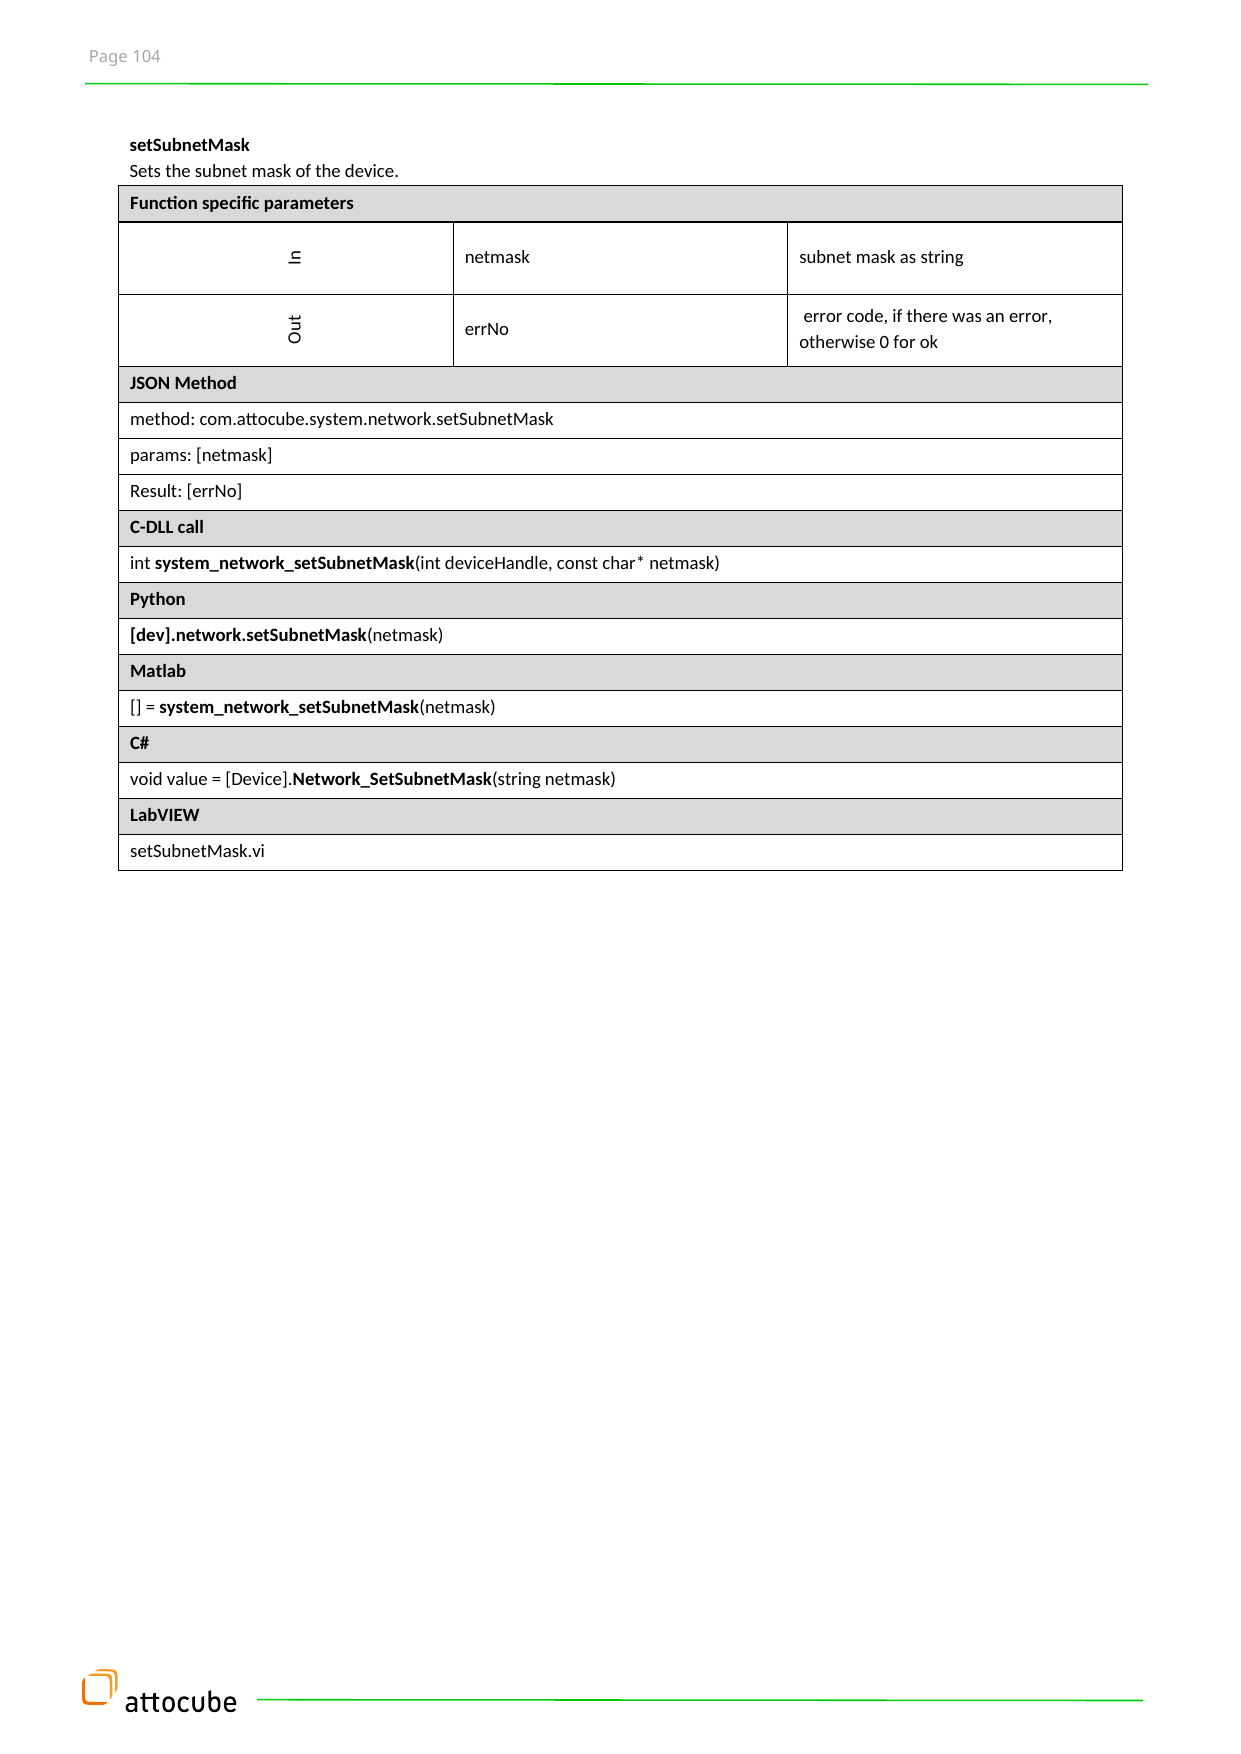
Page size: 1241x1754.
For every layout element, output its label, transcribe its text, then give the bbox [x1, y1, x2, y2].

table_cell error code, if there was an error, otherwise 0 for ok [788, 295, 1122, 366]
table_header C# [119, 727, 1122, 762]
table_header LabVIEW [119, 799, 1122, 834]
table_cell params: [netmask] [119, 439, 1122, 474]
table_cell Result: [errNo] [119, 475, 1122, 510]
table_cell errNo [454, 295, 787, 366]
table_header Function specific parameters [119, 186, 1122, 221]
table_header subnet mask as string [788, 223, 1122, 293]
table_header setSubnetMask.vi [119, 835, 1122, 870]
table_header netmask [454, 223, 787, 293]
table_header In [119, 223, 453, 293]
table_cell Out [119, 295, 453, 366]
table_header Python [119, 583, 1122, 618]
table_header JSON Method [119, 367, 1122, 402]
table_header void value = [Device].Network_SetSubnetMask(string netmask) [119, 763, 1122, 798]
picture [68, 1663, 248, 1716]
table_header int system_network_setSubnetMask(int deviceHandle, const char* netmask) [119, 547, 1122, 582]
table_header Matlab [119, 655, 1122, 690]
table_header C-DLL call [119, 511, 1122, 546]
table_header [] = system_network_setSubnetMask(netmask) [119, 691, 1122, 726]
table_header setSubnetMask Sets the subnet mask of the device. [118, 133, 1122, 185]
table_header method: com.attocube.system.network.setSubnetMask [119, 403, 1122, 438]
table_header [dev].network.setSubnetMask(netmask) [119, 619, 1122, 654]
